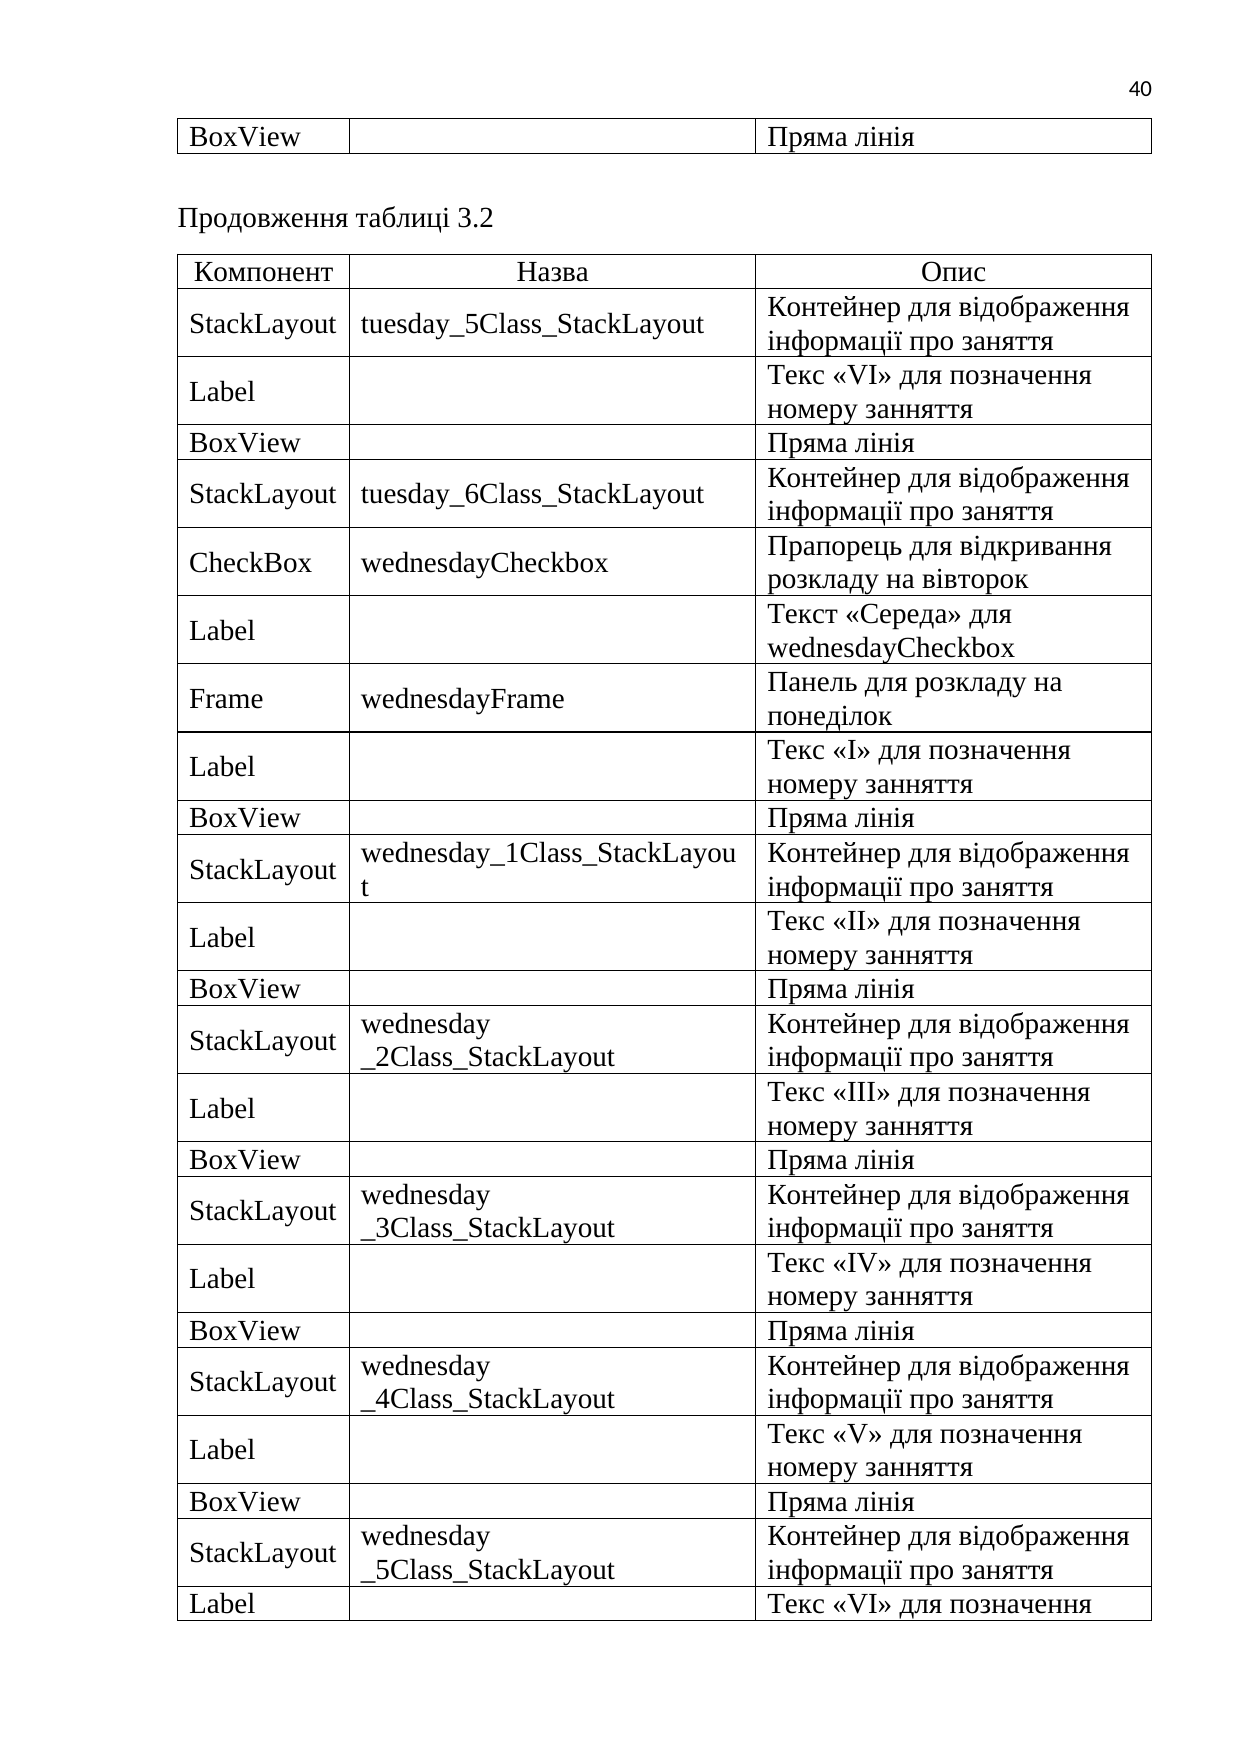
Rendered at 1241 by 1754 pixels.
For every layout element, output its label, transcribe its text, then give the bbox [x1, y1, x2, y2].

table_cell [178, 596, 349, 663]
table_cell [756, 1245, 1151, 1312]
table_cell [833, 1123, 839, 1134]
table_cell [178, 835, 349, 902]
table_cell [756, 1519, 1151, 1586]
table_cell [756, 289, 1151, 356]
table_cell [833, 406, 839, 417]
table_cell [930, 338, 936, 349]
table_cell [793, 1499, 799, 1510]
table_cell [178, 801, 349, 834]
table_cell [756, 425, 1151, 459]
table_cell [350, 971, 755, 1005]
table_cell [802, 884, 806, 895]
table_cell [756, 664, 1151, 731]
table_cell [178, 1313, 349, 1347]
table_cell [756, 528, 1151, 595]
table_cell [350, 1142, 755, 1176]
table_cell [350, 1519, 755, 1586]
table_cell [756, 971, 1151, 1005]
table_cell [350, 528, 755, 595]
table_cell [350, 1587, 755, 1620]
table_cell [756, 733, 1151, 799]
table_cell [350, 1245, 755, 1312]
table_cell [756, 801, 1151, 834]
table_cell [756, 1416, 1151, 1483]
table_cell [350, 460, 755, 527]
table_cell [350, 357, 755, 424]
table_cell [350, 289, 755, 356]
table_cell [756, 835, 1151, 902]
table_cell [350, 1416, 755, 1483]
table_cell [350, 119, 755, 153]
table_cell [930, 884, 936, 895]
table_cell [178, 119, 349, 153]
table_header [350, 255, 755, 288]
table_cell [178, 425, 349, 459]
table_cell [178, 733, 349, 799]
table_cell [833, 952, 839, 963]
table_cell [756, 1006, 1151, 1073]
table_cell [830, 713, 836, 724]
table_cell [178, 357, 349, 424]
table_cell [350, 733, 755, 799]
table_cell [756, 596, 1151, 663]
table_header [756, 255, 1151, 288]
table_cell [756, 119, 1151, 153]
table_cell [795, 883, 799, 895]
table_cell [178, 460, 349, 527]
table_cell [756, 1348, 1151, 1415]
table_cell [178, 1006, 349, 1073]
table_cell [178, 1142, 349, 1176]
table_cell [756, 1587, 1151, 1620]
text Продовження таблиці 3.2 [177, 201, 1152, 234]
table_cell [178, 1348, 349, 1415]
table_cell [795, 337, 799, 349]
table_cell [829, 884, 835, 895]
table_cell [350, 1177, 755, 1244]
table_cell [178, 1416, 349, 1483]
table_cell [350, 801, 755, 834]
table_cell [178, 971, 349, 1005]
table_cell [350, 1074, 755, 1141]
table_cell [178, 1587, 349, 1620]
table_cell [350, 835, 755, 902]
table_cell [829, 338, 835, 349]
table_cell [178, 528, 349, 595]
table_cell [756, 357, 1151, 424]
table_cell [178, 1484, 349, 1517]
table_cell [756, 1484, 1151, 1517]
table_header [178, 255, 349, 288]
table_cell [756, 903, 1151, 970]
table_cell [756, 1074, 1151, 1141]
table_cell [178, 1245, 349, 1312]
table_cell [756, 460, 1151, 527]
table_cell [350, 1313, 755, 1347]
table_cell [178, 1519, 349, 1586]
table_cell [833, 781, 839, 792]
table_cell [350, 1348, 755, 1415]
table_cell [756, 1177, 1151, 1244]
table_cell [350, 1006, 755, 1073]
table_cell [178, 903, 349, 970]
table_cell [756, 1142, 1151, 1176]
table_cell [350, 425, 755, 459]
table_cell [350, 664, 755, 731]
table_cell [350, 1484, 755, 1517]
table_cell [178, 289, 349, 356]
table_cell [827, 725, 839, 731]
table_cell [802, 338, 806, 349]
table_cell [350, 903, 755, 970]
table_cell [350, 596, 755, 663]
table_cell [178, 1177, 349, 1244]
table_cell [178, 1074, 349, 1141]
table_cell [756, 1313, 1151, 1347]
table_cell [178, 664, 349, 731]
